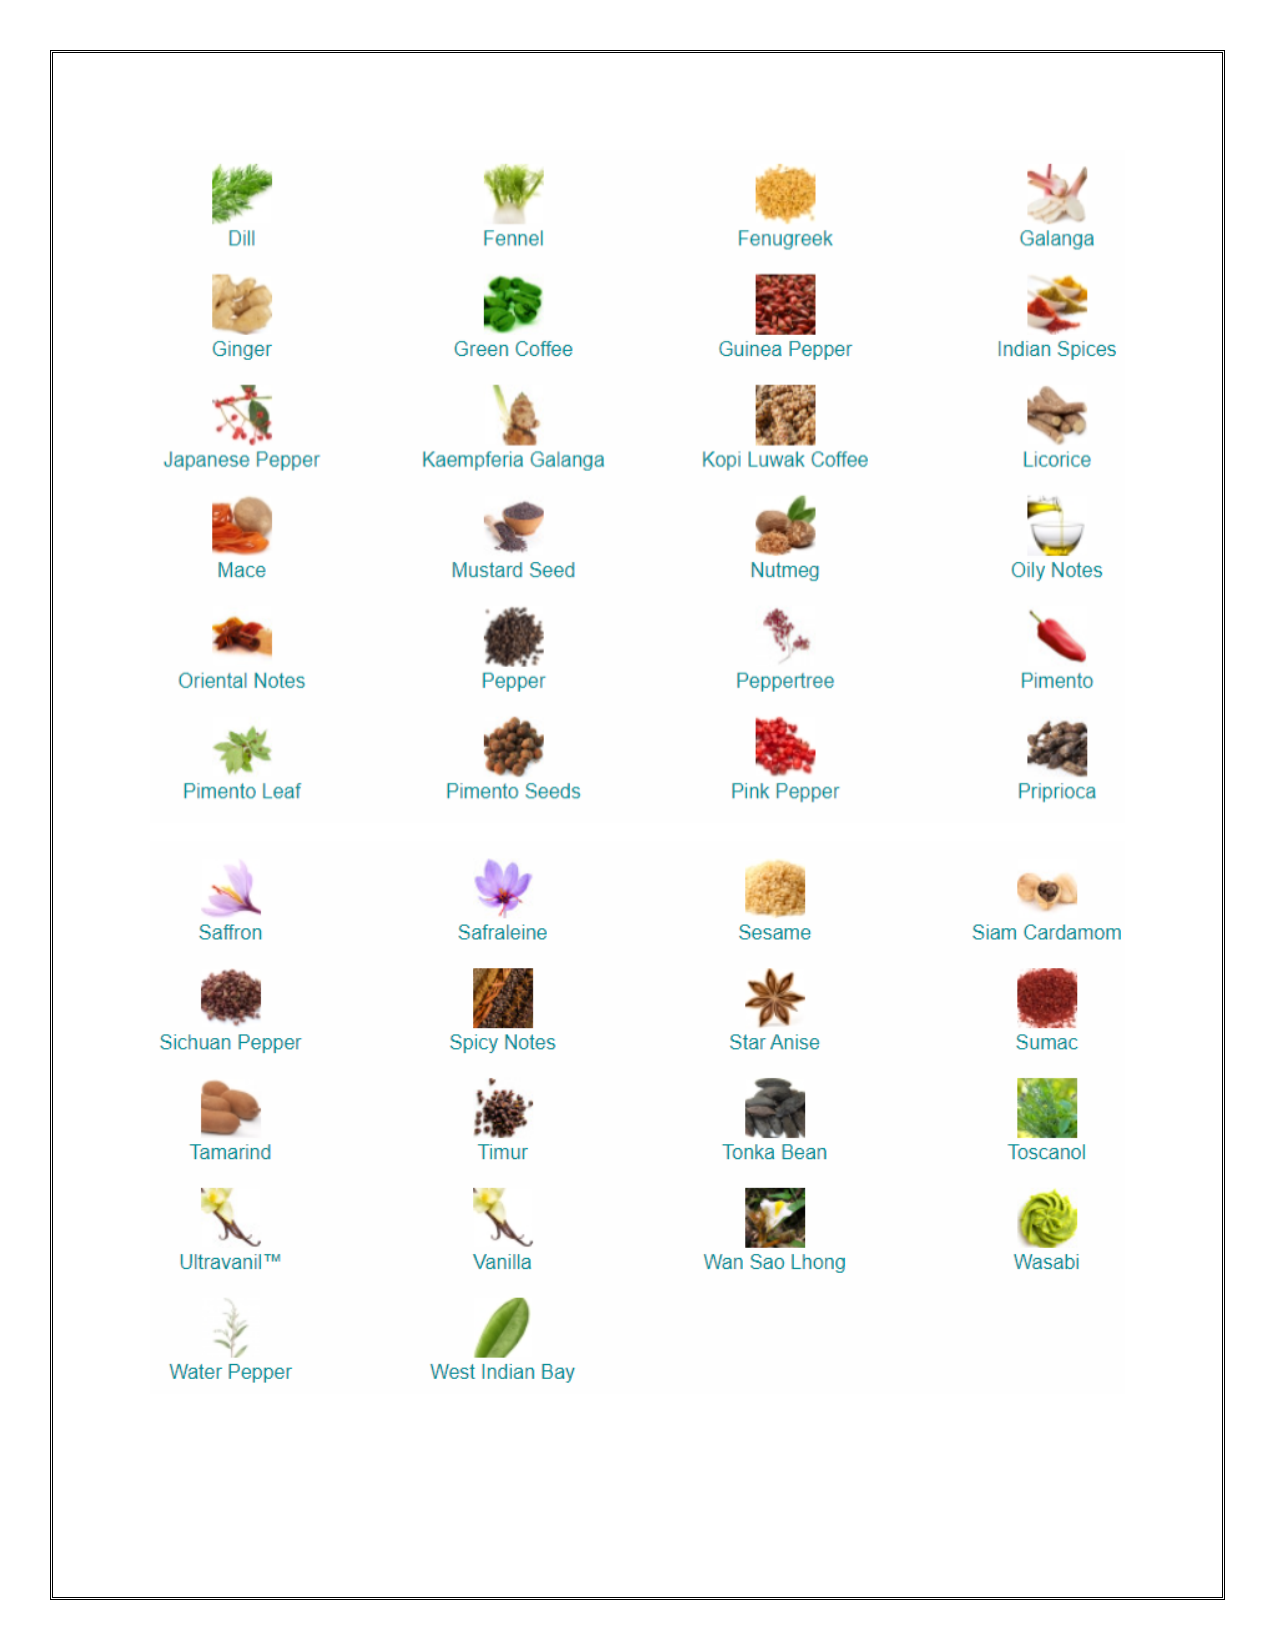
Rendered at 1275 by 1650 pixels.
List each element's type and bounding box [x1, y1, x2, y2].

picture [150, 150, 1125, 823]
picture [150, 841, 1125, 1394]
